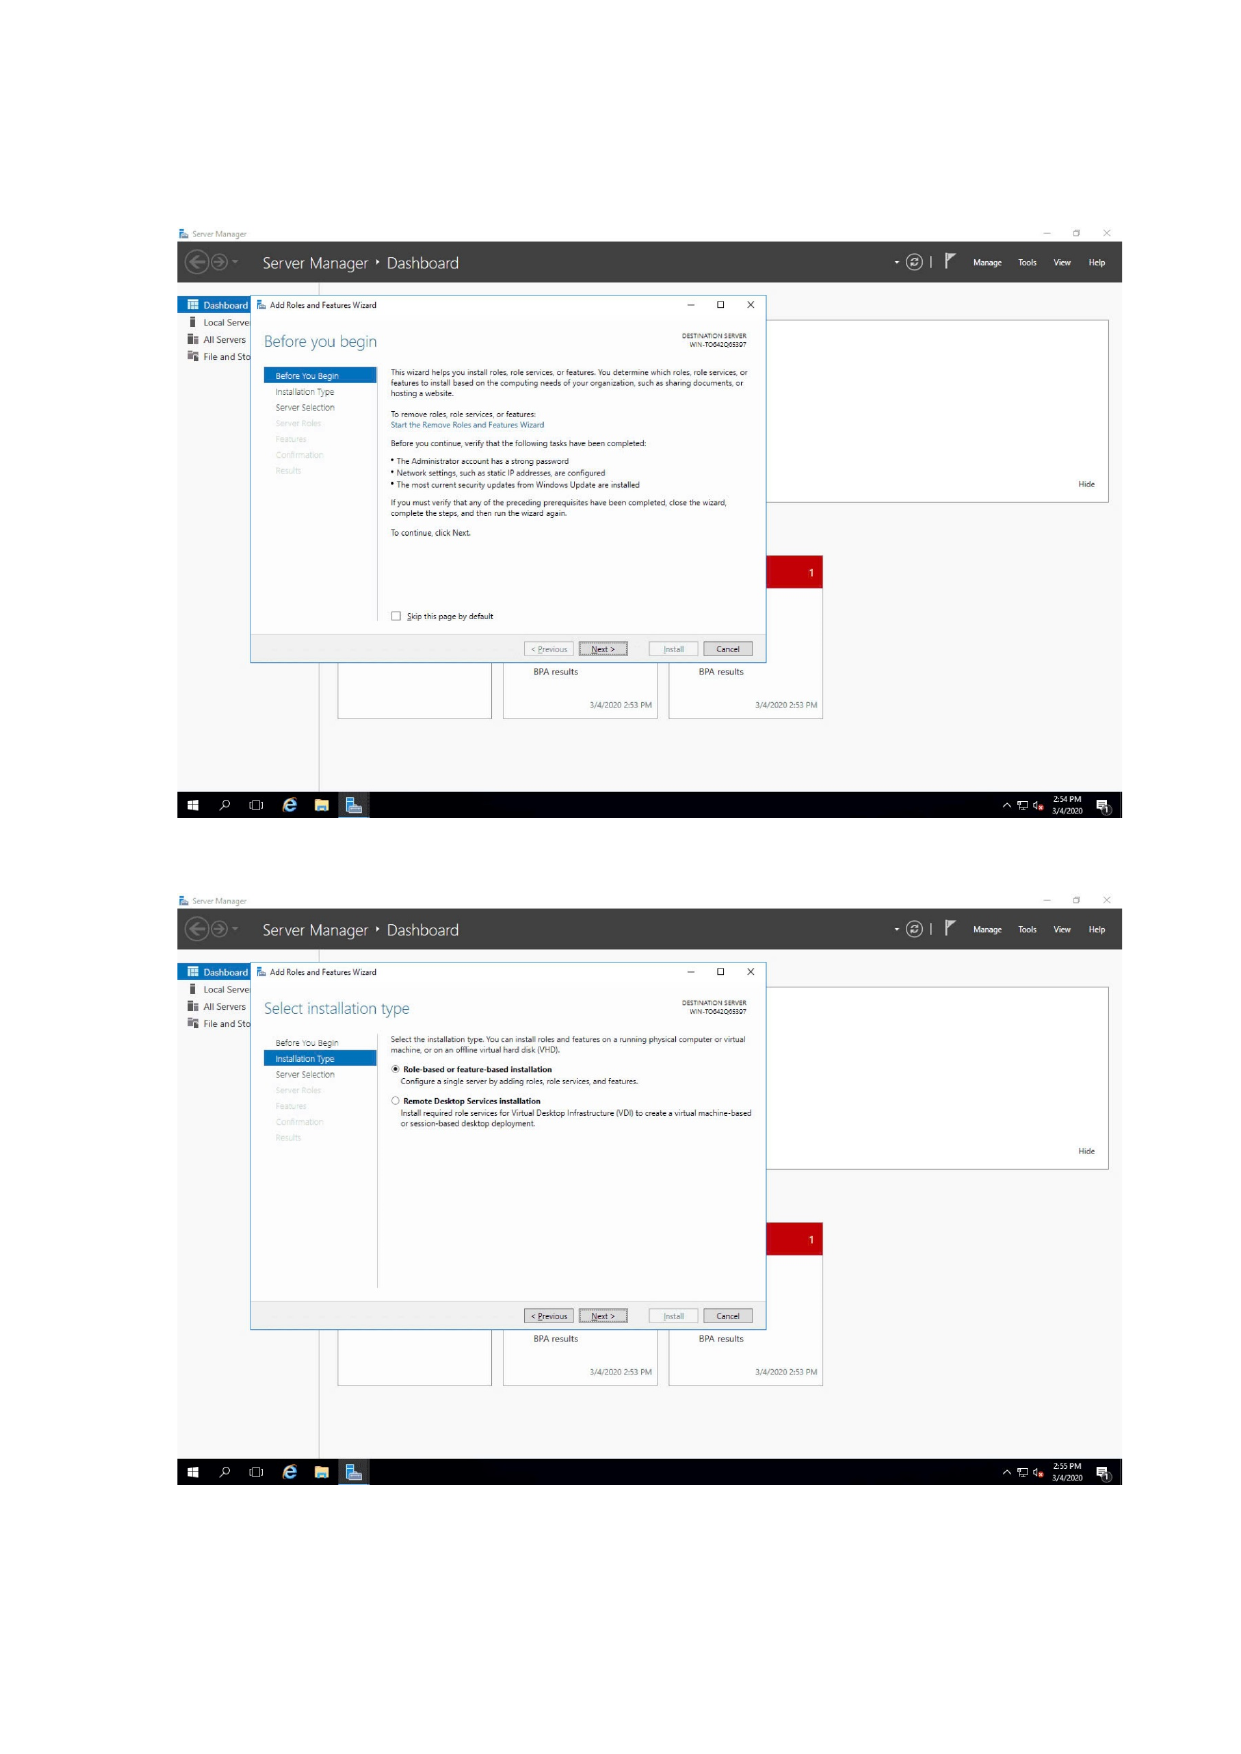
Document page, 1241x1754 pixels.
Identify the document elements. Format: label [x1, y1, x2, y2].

picture [177, 227, 1123, 818]
picture [177, 893, 1123, 1485]
